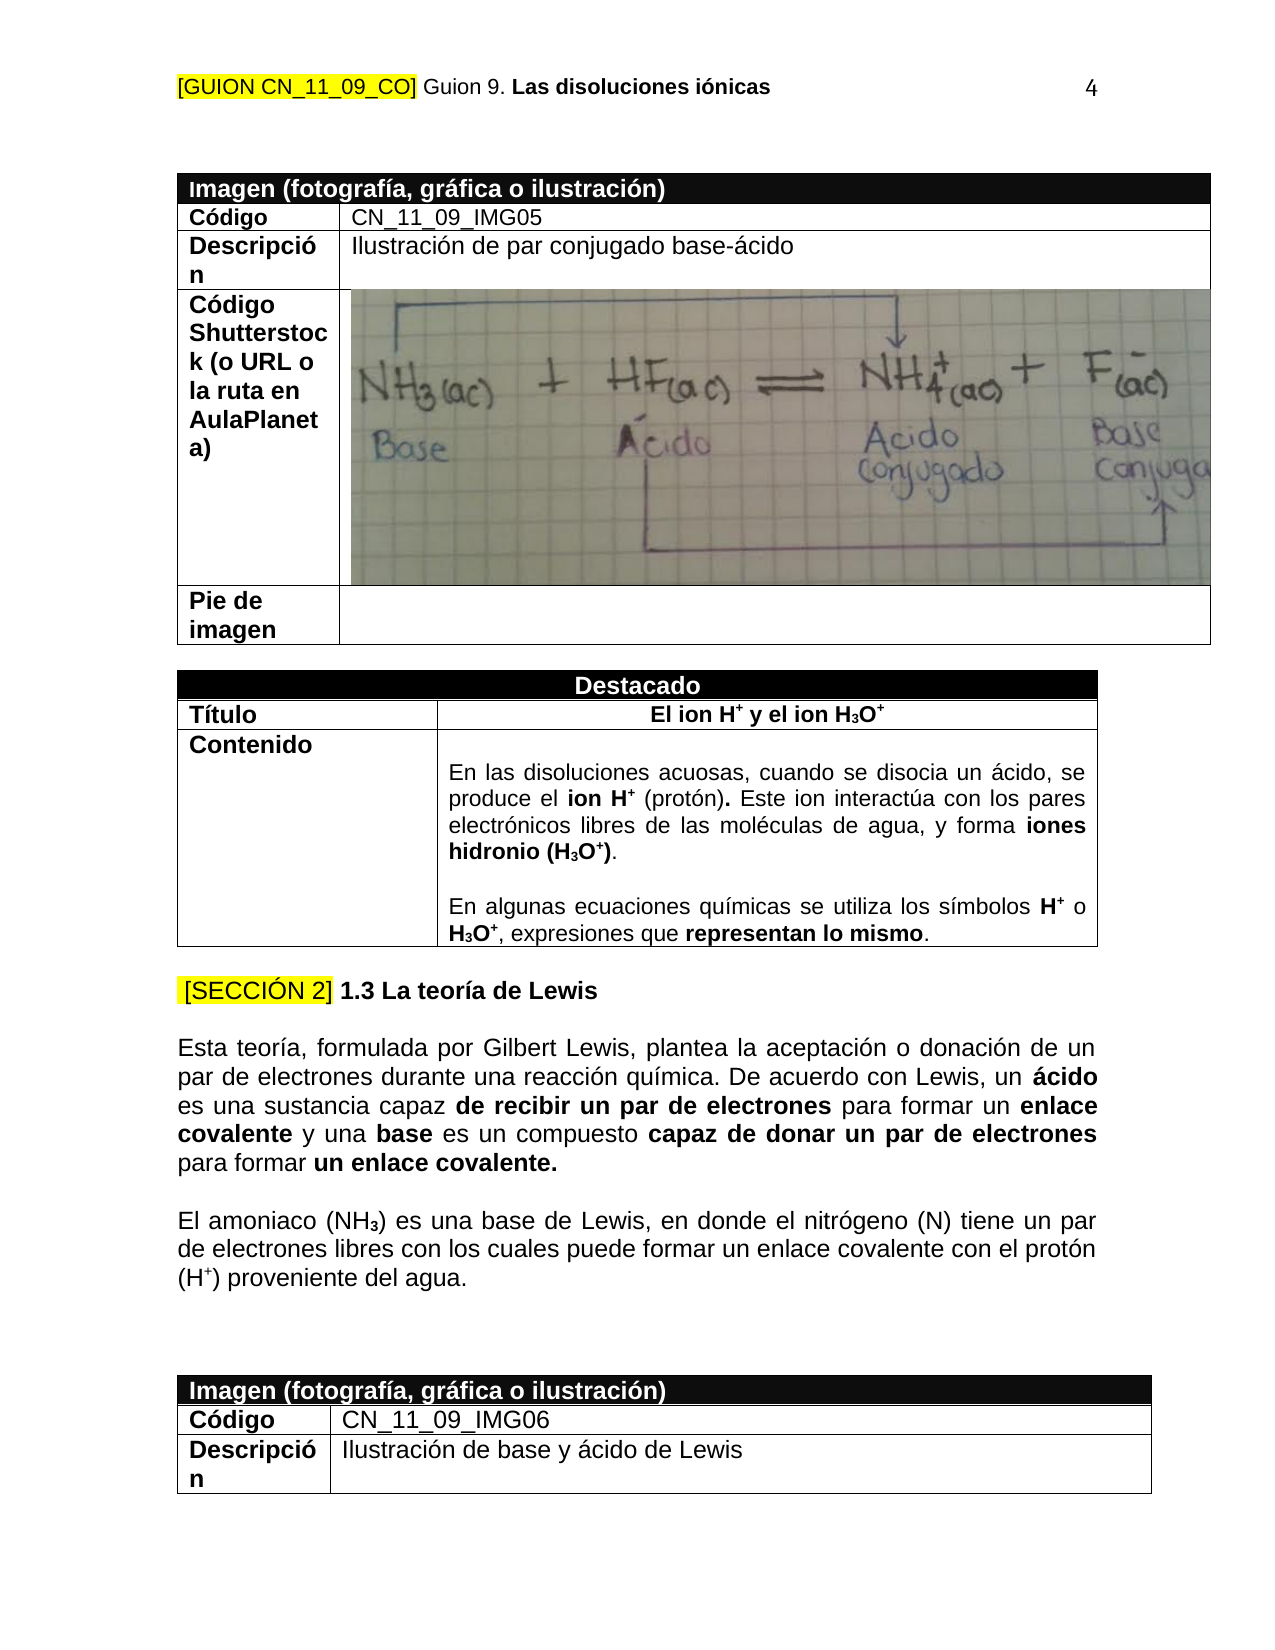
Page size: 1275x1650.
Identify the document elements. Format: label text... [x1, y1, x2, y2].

picture [351, 289, 1211, 585]
table_cell [340, 290, 351, 585]
table_cell Título [178, 701, 437, 729]
table_cell Descripción [178, 1435, 330, 1493]
table_cell Ilustración de par conjugado base-ácido [340, 231, 1210, 288]
table_header Imagen (fotografía, gráfica o ilustración) [178, 174, 1210, 203]
table_cell Código Shutterstock (o URL o la ruta en AulaPlaneta) [178, 290, 339, 585]
table_cell Código [178, 1406, 330, 1434]
table_cell CN_11_09_IMG06 [331, 1406, 1151, 1434]
table_cell Pie de imagen [178, 586, 339, 643]
table_header Destacado [178, 671, 1097, 699]
table_cell CN_11_09_IMG05 [340, 204, 1210, 230]
text Esta teoría, formulada por Gilbert Lewis, plantea la aceptación o donación de un par de electrones durante una reacción química. De acuerdo con Lewis, un ácido es una sustancia capaz de recibir un par de electrones para formar un enlace covalente y una base es un compuesto capaz de donar un par de electrones para formar un enlace covalente. [177, 1033, 1098, 1177]
table_cell [340, 586, 1210, 643]
text [SECCIÓN 2] 1.3 La teoría de Lewis [333, 976, 1098, 1004]
table_cell En las disoluciones acuosas, cuando se disocia un ácido, se produce el ion H+ (protón). Este ion interactúa con los pares electrónicos libres de las moléculas de agua, y forma iones hidronio (H3O+). En algunas ecuaciones químicas se utiliza los símbolos H+ o H3O+, expresiones que representan lo mismo. [438, 730, 1097, 946]
table_cell Contenido [178, 730, 437, 946]
table_header Imagen (fotografía, gráfica o ilustración) [178, 1376, 1151, 1404]
table_cell El ion H+ y el ion H3O+ [438, 701, 1097, 729]
table_cell Ilustración de base y ácido de Lewis [331, 1435, 1151, 1493]
table_cell Descripción [178, 231, 339, 288]
table_cell Código [178, 204, 339, 230]
text El amoniaco (NH3) es una base de Lewis, en donde el nitrógeno (N) tiene un par de electrones libres con los cuales puede formar un enlace covalente con el protón (H+) proveniente del agua. [177, 1206, 1098, 1292]
